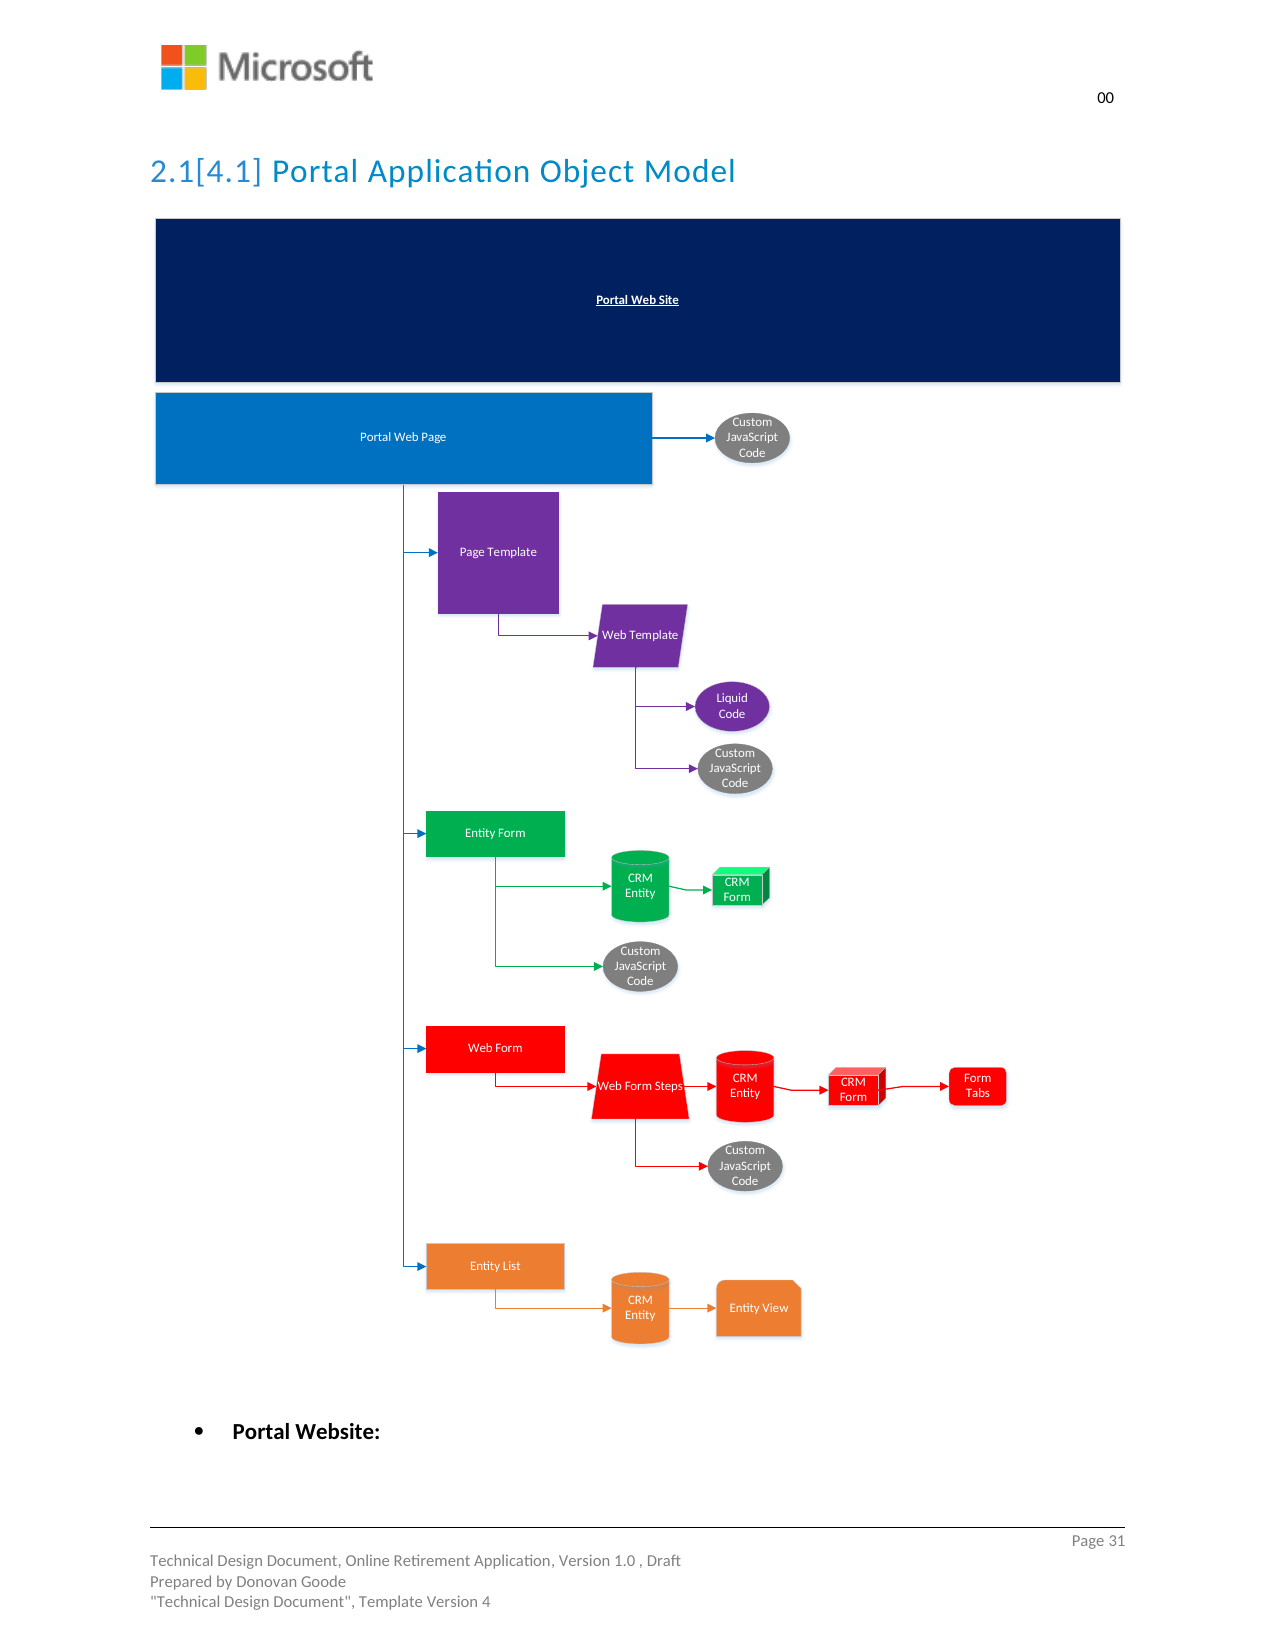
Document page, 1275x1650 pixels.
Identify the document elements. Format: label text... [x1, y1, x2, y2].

picture [161, 45, 374, 91]
subtitle Portal Application Object Model [150, 150, 1125, 191]
list Portal Website: [195, 1417, 1125, 1445]
